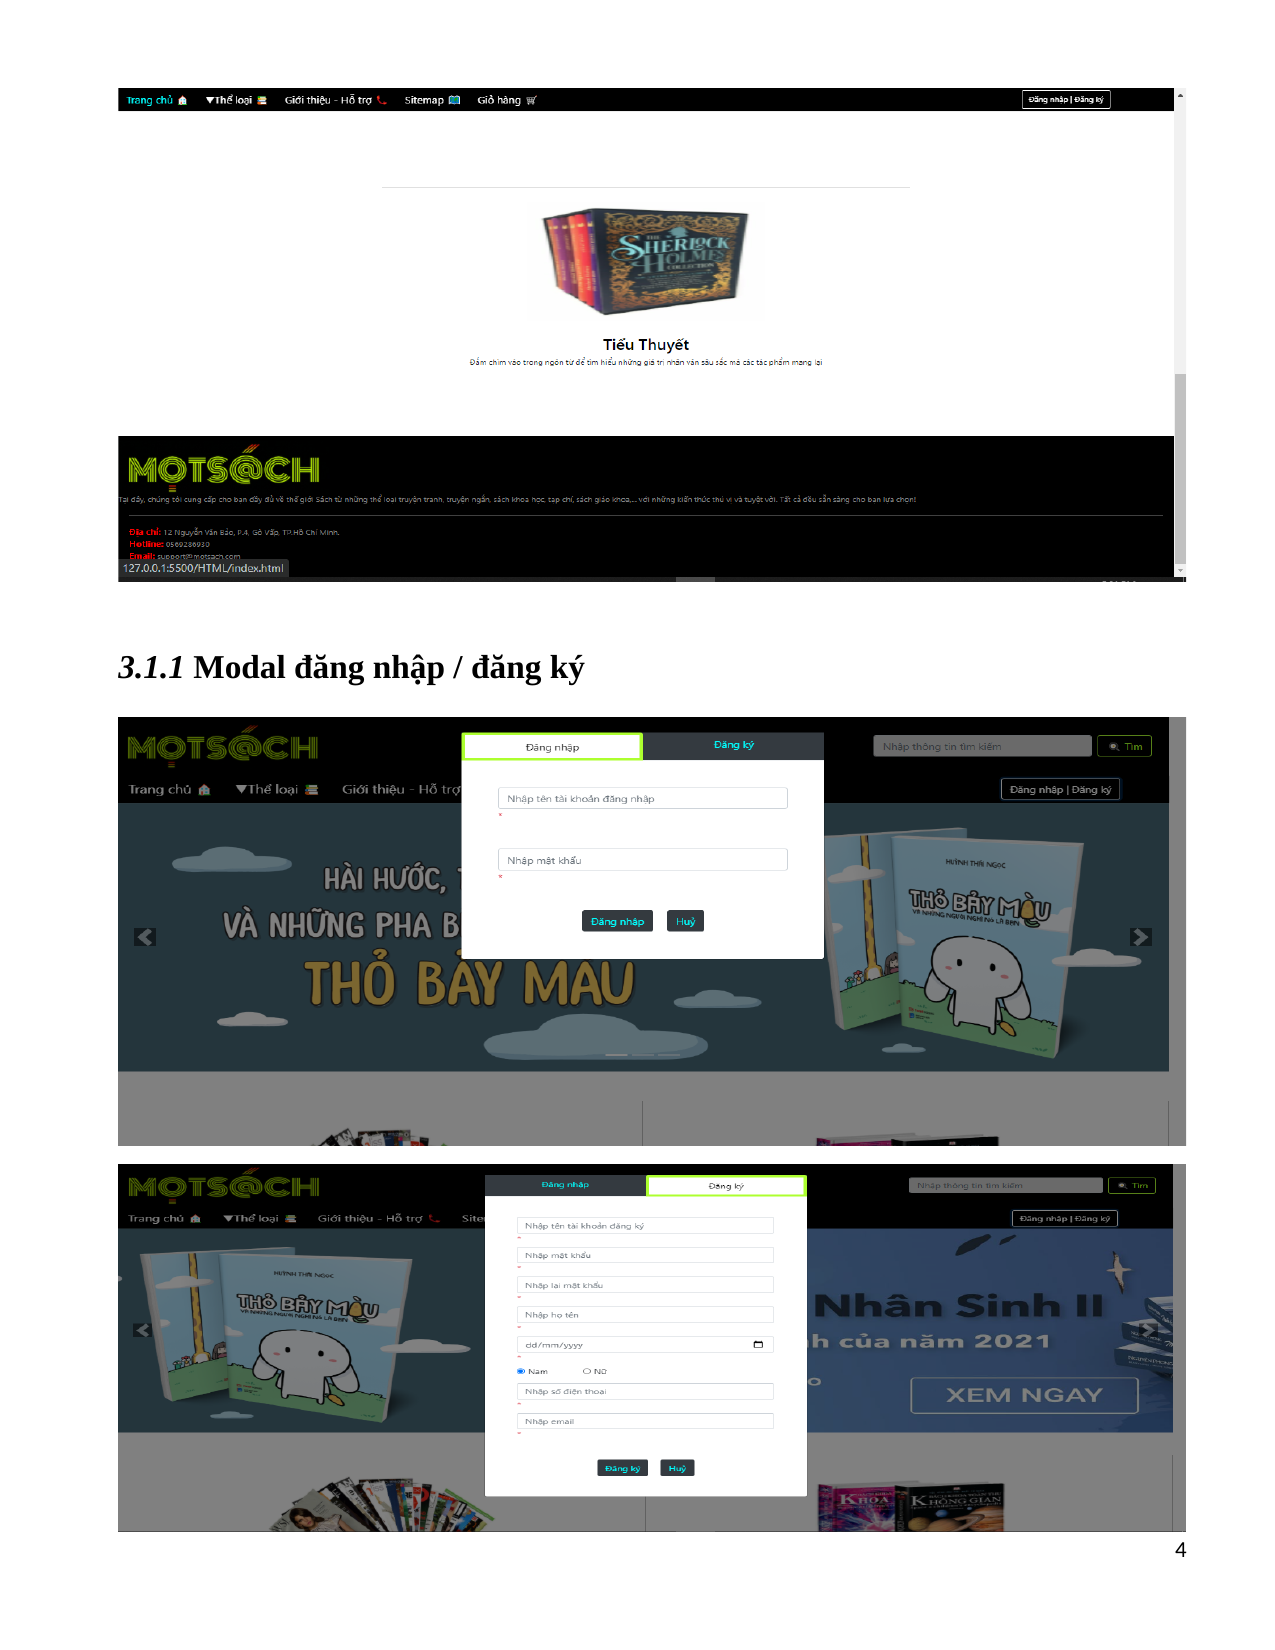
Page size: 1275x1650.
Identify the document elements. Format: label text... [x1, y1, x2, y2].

subtitle Modal đăng nhập / đăng ký [118, 647, 1186, 686]
picture [118, 717, 1187, 1146]
picture [118, 1164, 1186, 1532]
picture [118, 88, 1187, 582]
